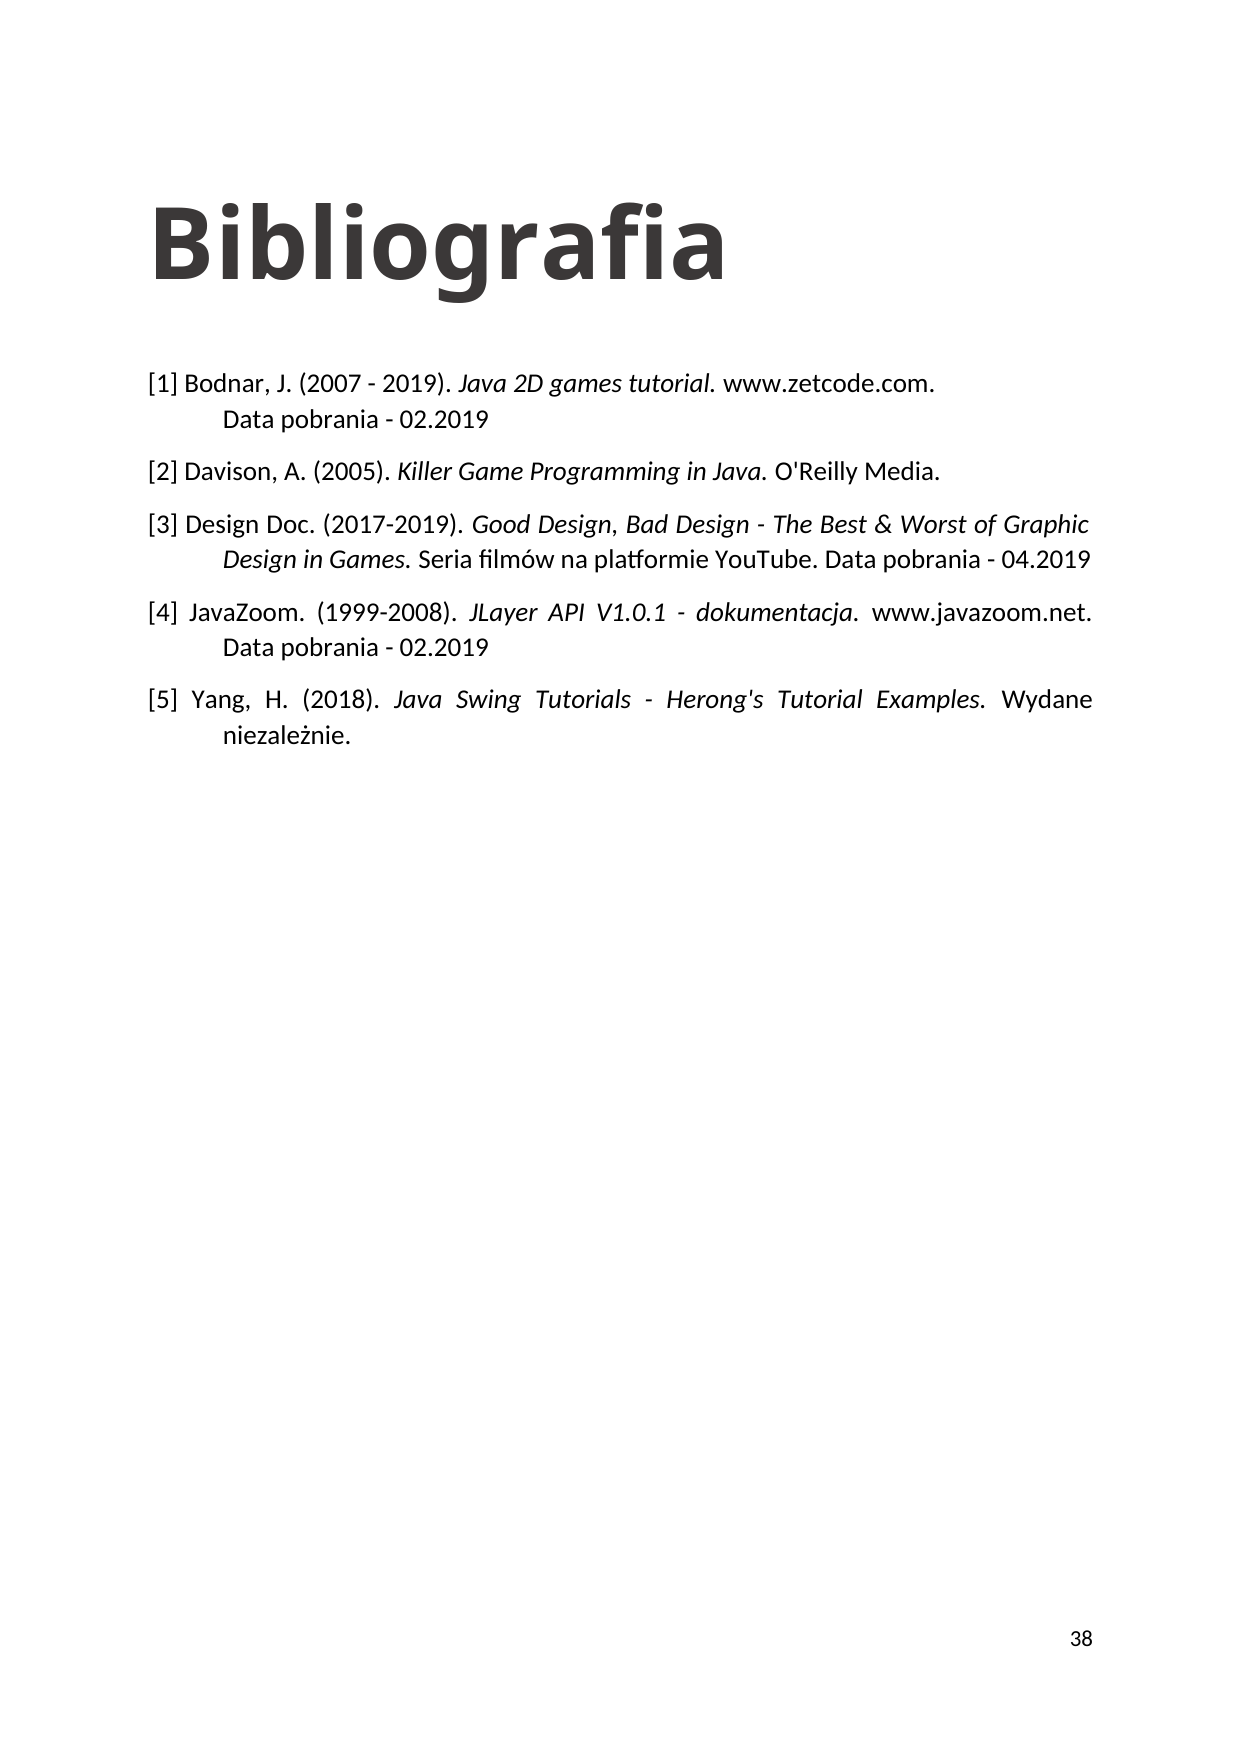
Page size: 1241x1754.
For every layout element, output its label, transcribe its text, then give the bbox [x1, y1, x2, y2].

text [4] JavaZoom. (1999-2008). JLayer API V1.0.1 - dokumentacja. www.javazoom.net. Data pobrania - 02.2019 [148, 595, 1093, 663]
subtitle Bibliografia [148, 173, 1093, 309]
text [5] Yang, H. (2018). Java Swing Tutorials - Herong's Tutorial Examples. Wydane niezależnie. [148, 683, 1093, 751]
text [1] Bodnar, J. (2007 - 2019). Java 2D games tutorial. www.zetcode.com. Data pobrania - 02.2019 [148, 367, 1093, 435]
text [3] Design Doc. (2017-2019). Good Design, Bad Design - The Best & Worst of Graphic Design in Games. Seria filmów na platformie YouTube. Data pobrania - 04.2019 [148, 507, 1093, 575]
text [2] Davison, A. (2005). Killer Game Programming in Java. O'Reilly Media. [148, 454, 1093, 487]
